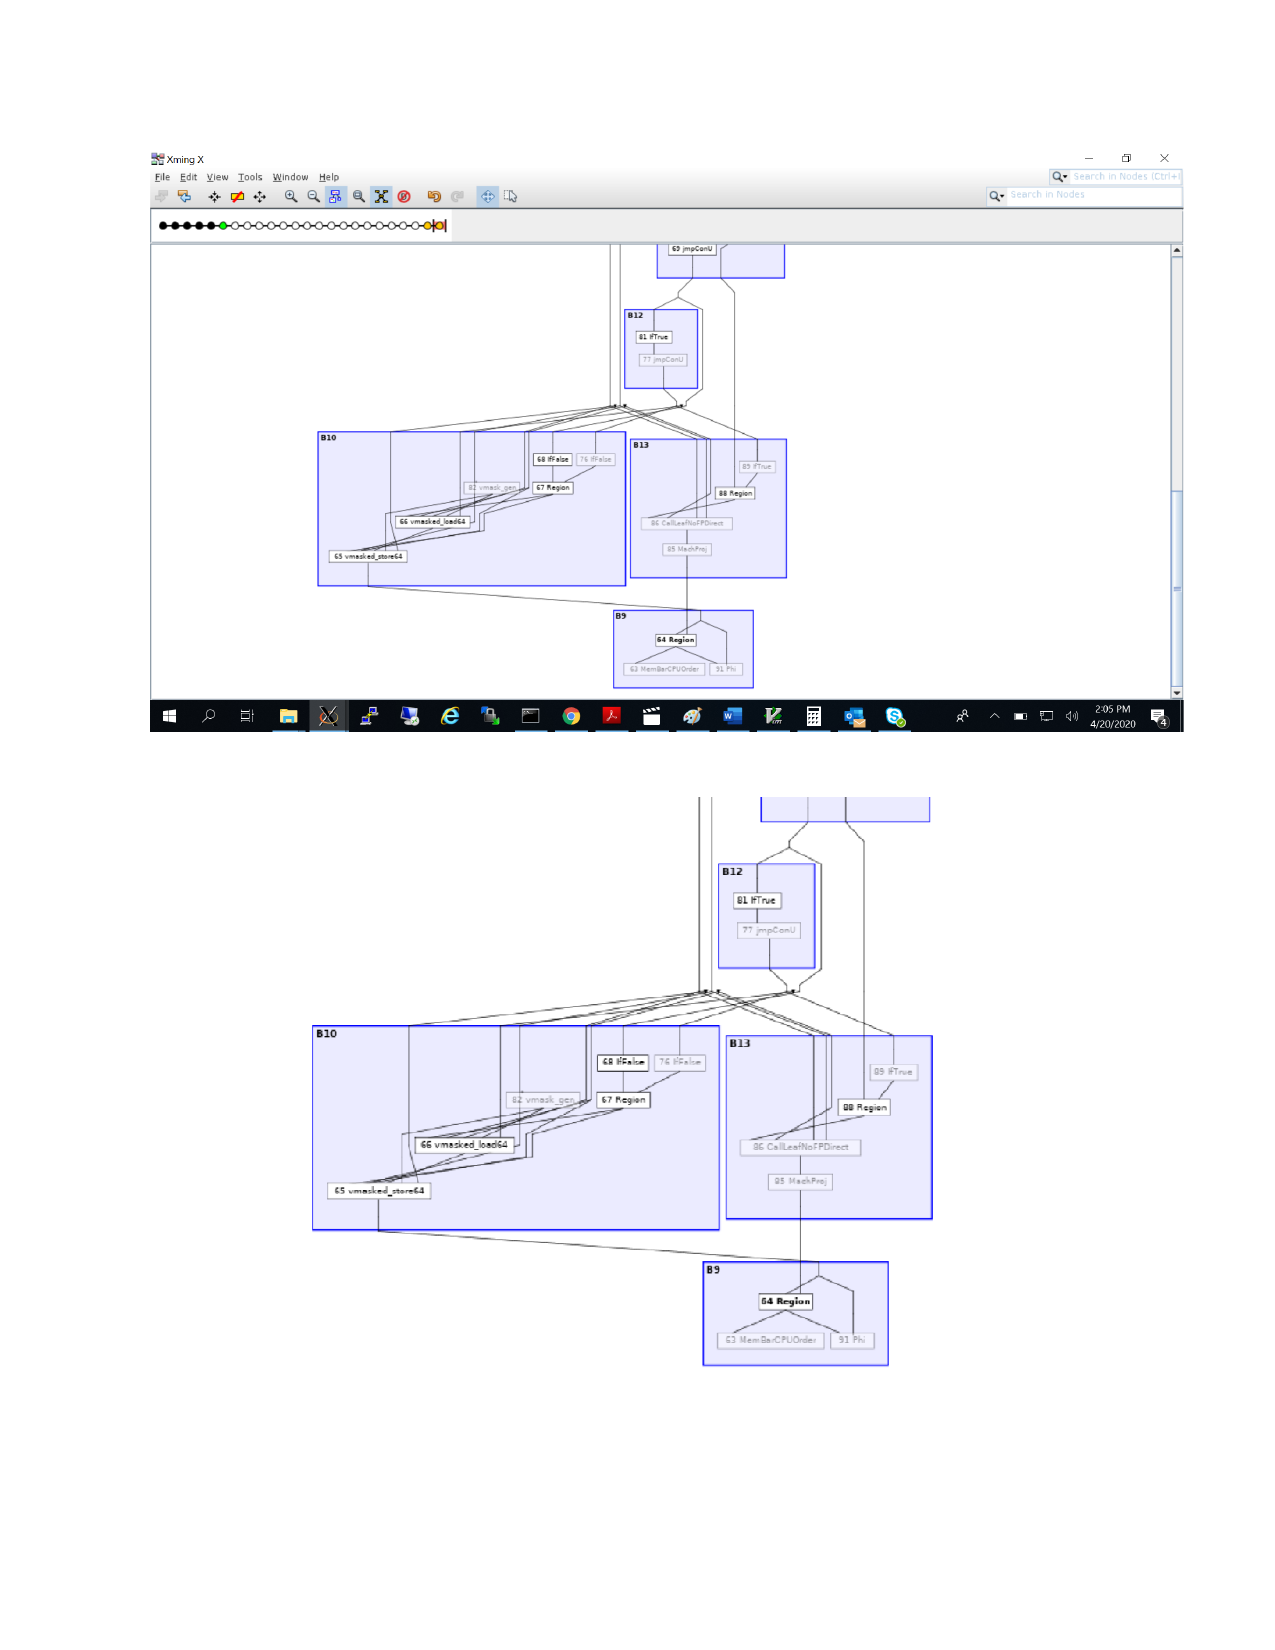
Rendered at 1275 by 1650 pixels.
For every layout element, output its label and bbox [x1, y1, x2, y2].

picture [150, 150, 1184, 732]
picture [150, 797, 1124, 1376]
